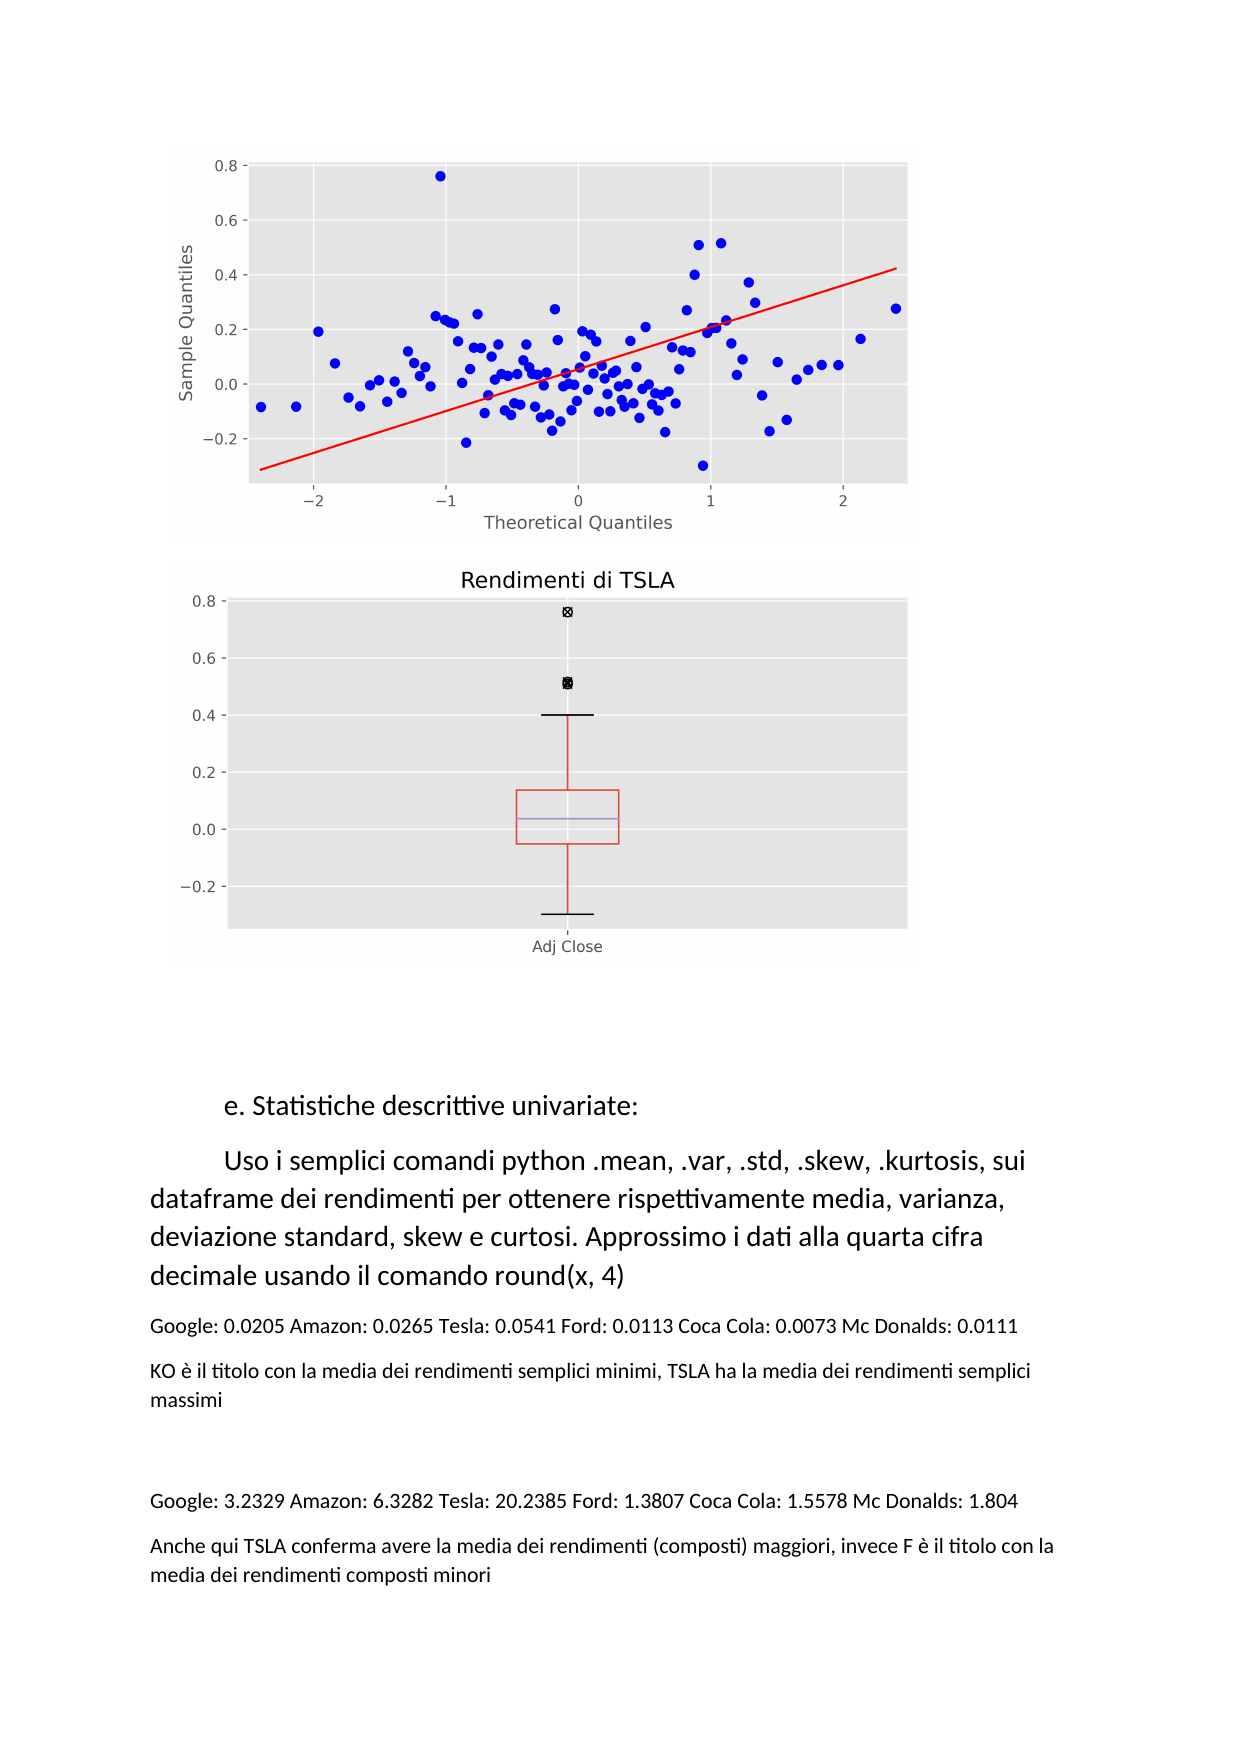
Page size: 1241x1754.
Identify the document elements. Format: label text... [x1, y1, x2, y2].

text Google: 0.0205 Amazon: 0.0265 Tesla: 0.0541 Ford: 0.0113 Coca Cola: 0.0073 Mc Donalds: 0.0111 [150, 1312, 1090, 1339]
text e. Statistiche descrittive univariate: [150, 1087, 1090, 1122]
text Uso i semplici comandi python .mean, .var, .std, .skew, .kurtosis, sui dataframe dei rendimenti per ottenere rispettivamente media, varianza, deviazione standard, skew e curtosi. Approssimo i dati alla quarta cifra decimale usando il comando round(x, 4) [150, 1142, 1090, 1293]
text Google: 3.2329 Amazon: 6.3282 Tesla: 20.2385 Ford: 1.3807 Coca Cola: 1.5578 Mc Donalds: 1.804 [150, 1487, 1090, 1513]
text KO è il titolo con la media dei rendimenti semplici minimi, TSLA ha la media dei rendimenti semplici massimi [150, 1357, 1090, 1413]
text Anche qui TSLA conferma avere la media dei rendimenti (composti) maggiori, invece F è il titolo con la media dei rendimenti composti minori [150, 1532, 1090, 1588]
